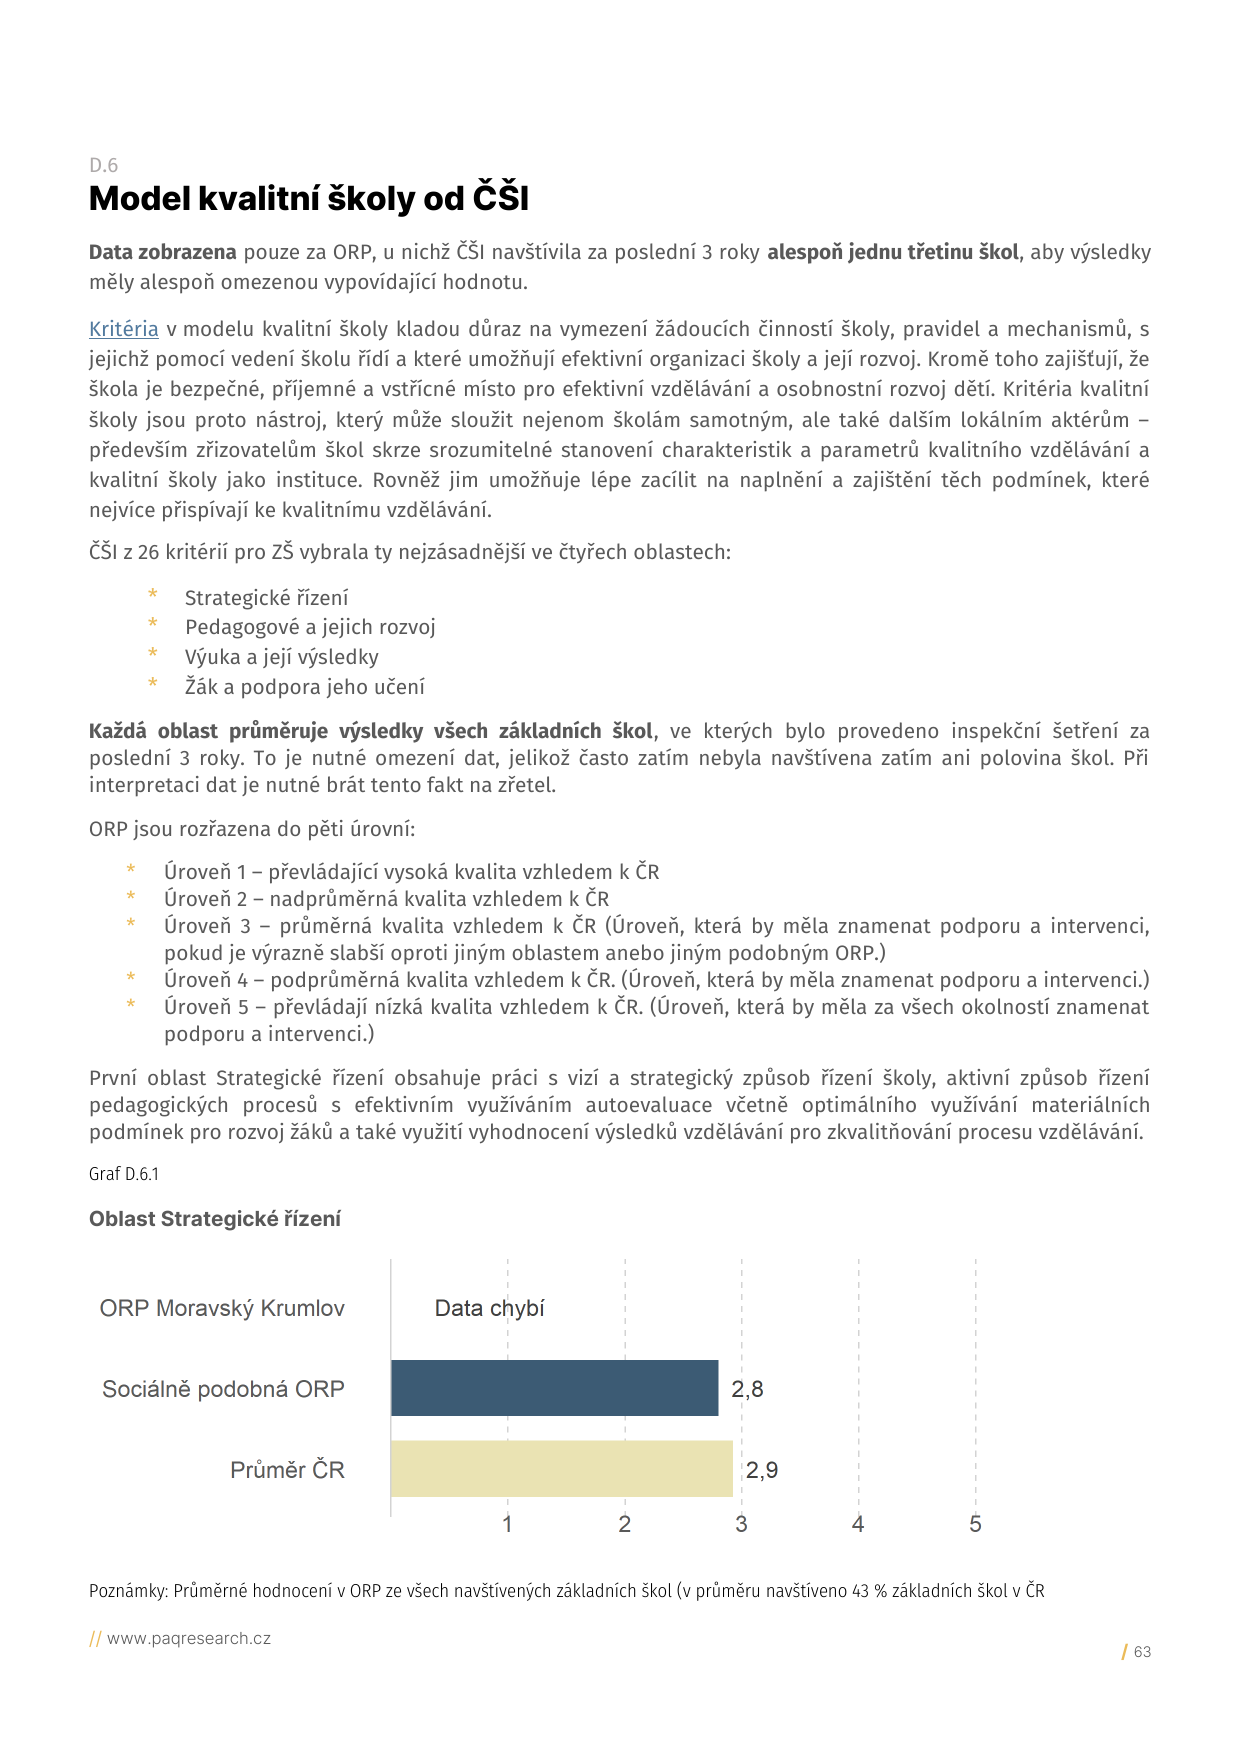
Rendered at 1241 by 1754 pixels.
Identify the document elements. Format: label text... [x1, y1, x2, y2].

list Úroveň 5 – převládají nízká kvalita vzhledem k ČR. (Úroveň, která by měla za všech okolností znamenat podporu a intervenci.) [126, 995, 1152, 1047]
text První oblast Strategické řízení obsahuje práci s vizí a strategický způsob řízení školy, aktivní způsob řízení pedagogických procesů s efektivním využíváním autoevaluace včetně optimálního využívání materiálních podmínek pro rozvoj žáků a také využití vyhodnocení výsledků vzdělávání pro zkvalitňování procesu vzdělávání. [89, 1066, 1152, 1145]
list Úroveň 4 – podprůměrná kvalita vzhledem k ČR. (Úroveň, která by měla znamenat podporu a intervenci.) [126, 968, 1152, 993]
text D.6 [89, 148, 1152, 178]
text Každá oblast průměruje výsledky všech základních škol, ve kterých bylo provedeno inspekční šetření za poslední 3 roky. To je nutné omezení dat, jelikož často zatím nebyla navštívena zatím ani polovina škol. Při interpretaci dat je nutné brát tento fakt na zřetel. [89, 719, 1152, 798]
text Oblast Strategické řízení [89, 1202, 1152, 1232]
list Strategické řízení [148, 583, 1152, 611]
text Kritéria v modelu kvalitní školy kladou důraz na vymezení žádoucích činností školy, pravidel a mechanismů, s jejichž pomocí vedení školu řídí a které umožňují efektivní organizaci školy a její rozvoj. Kromě toho zajišťují, že škola je bezpečné, příjemné a vstřícné místo pro efektivní vzdělávání a osobnostní rozvoj dětí. Kritéria kvalitní školy jsou proto nástroj, který může sloužit nejenom školám samotným, ale také dalším lokálním aktérům – především zřizovatelům škol skrze srozumitelné stanovení charakteristik a parametrů kvalitního vzdělávání a kvalitní školy jako instituce. Rovněž jim umožňuje lépe zacílit na naplnění a zajištění těch podmínek, které nejvíce přispívají ke kvalitnímu vzdělávání. [89, 312, 1152, 523]
list Úroveň 2 – nadprůměrná kvalita vzhledem k ČR [126, 887, 1152, 912]
list Výuka a její výsledky [148, 643, 1152, 670]
list Úroveň 3 – průměrná kvalita vzhledem k ČR (Úroveň, která by měla znamenat podporu a intervenci, pokud je výrazně slabší oproti jiným oblastem anebo jiným podobným ORP.) [126, 914, 1152, 966]
picture [88, 1231, 1139, 1564]
text Poznámky: Průměrné hodnocení v ORP ze všech navštívených základních škol (v průměru navštíveno 43 % základních škol v ČR [89, 1580, 1152, 1602]
list Pedagogové a jejich rozvoj [148, 613, 1152, 641]
text ORP jsou rozřazena do pěti úrovní: [89, 817, 1152, 842]
list Žák a podpora jeho učení [148, 673, 1152, 700]
subtitle Model kvalitní školy od ČŠI [89, 178, 1152, 218]
text ČŠI z 26 kritérií pro ZŠ vybrala ty nejzásadnější ve čtyřech oblastech: [89, 540, 1152, 565]
text Graf D.6.1 [89, 1163, 1152, 1186]
text Data zobrazena pouze za ORP, u nichž ČŠI navštívila za poslední 3 roky alespoň jednu třetinu škol, aby výsledky měly alespoň omezenou vypovídající hodnotu. [89, 235, 1152, 295]
list Úroveň 1 – převládající vysoká kvalita vzhledem k ČR [126, 860, 1152, 885]
